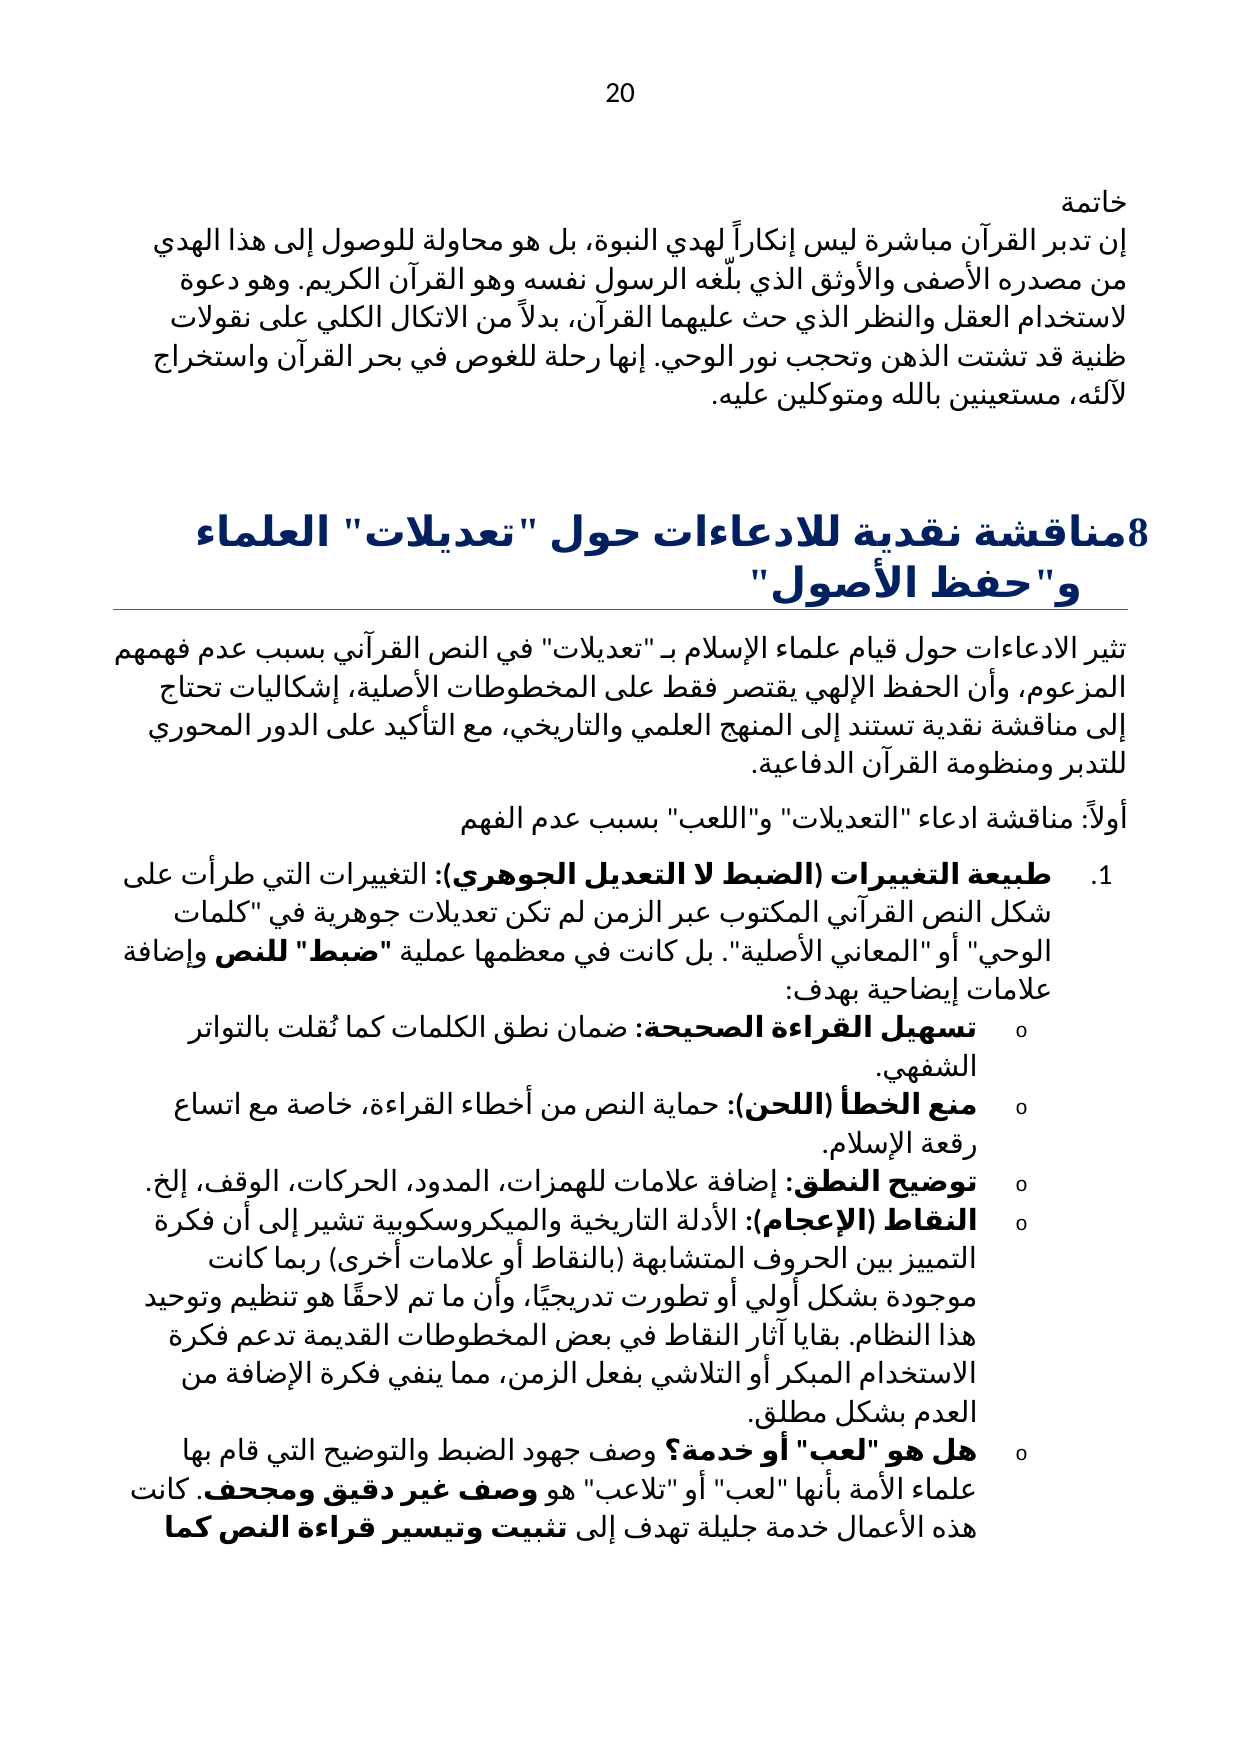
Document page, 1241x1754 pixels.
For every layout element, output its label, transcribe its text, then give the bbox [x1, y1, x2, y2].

subtitle مناقشة نقدية للادعاءات حول "تعديلات" العلماء و"حفظ الأصول" [112, 507, 1128, 610]
list تسهيل القراءة الصحيحة: ضمان نطق الكلمات كما نُقلت بالتواتر الشفهي. [112, 1009, 1015, 1083]
list النقاط (الإعجام): الأدلة التاريخية والميكروسكوبية تشير إلى أن فكرة التمييز بين الحروف المتشابهة (بالنقاط أو علامات أخرى) ربما كانت موجودة بشكل أولي أو تطورت تدريجيًا، وأن ما تم لاحقًا هو تنظيم وتوحيد هذا النظام. بقايا آثار النقاط في بعض المخطوطات القديمة تدعم فكرة الاستخدام المبكر أو التلاشي بفعل الزمن، مما ينفي فكرة الإضافة من العدم بشكل مطلق. [112, 1202, 1015, 1429]
list توضيح النطق: إضافة علامات للهمزات، المدود، الحركات، الوقف، إلخ. [112, 1163, 1015, 1199]
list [112, 1432, 1015, 1545]
text خاتمة إن تدبر القرآن مباشرة ليس إنكاراً لهدي النبوة، بل هو محاولة للوصول إلى هذا الهدي من مصدره الأصفى والأوثق الذي بلّغه الرسول نفسه وهو القرآن الكريم. وهو دعوة لاستخدام العقل والنظر الذي حث عليهما القرآن، بدلاً من الاتكال الكلي على نقولات ظنية قد تشتت الذهن وتحجب نور الوحي. إنها رحلة للغوص في بحر القرآن واستخراج لآلئه، مستعينين بالله ومتوكلين عليه. [112, 184, 1128, 412]
text أولاً: مناقشة ادعاء "التعديلات" و"اللعب" بسبب عدم الفهم [112, 801, 1128, 836]
list منع الخطأ (اللحن): حماية النص من أخطاء القراءة، خاصة مع اتساع رقعة الإسلام. [112, 1086, 1015, 1160]
list طبيعة التغييرات (الضبط لا التعديل الجوهري): التغييرات التي طرأت على شكل النص القرآني المكتوب عبر الزمن لم تكن تعديلات جوهرية في "كلمات الوحي" أو "المعاني الأصلية". بل كانت في معظمها عملية "ضبط" للنص وإضافة علامات إيضاحية بهدف: [112, 856, 1090, 1007]
text تثير الادعاءات حول قيام علماء الإسلام بـ "تعديلات" في النص القرآني بسبب عدم فهمهم المزعوم، وأن الحفظ الإلهي يقتصر فقط على المخطوطات الأصلية، إشكاليات تحتاج إلى مناقشة نقدية تستند إلى المنهج العلمي والتاريخي، مع التأكيد على الدور المحوري للتدبر ومنظومة القرآن الدفاعية. [112, 630, 1128, 781]
